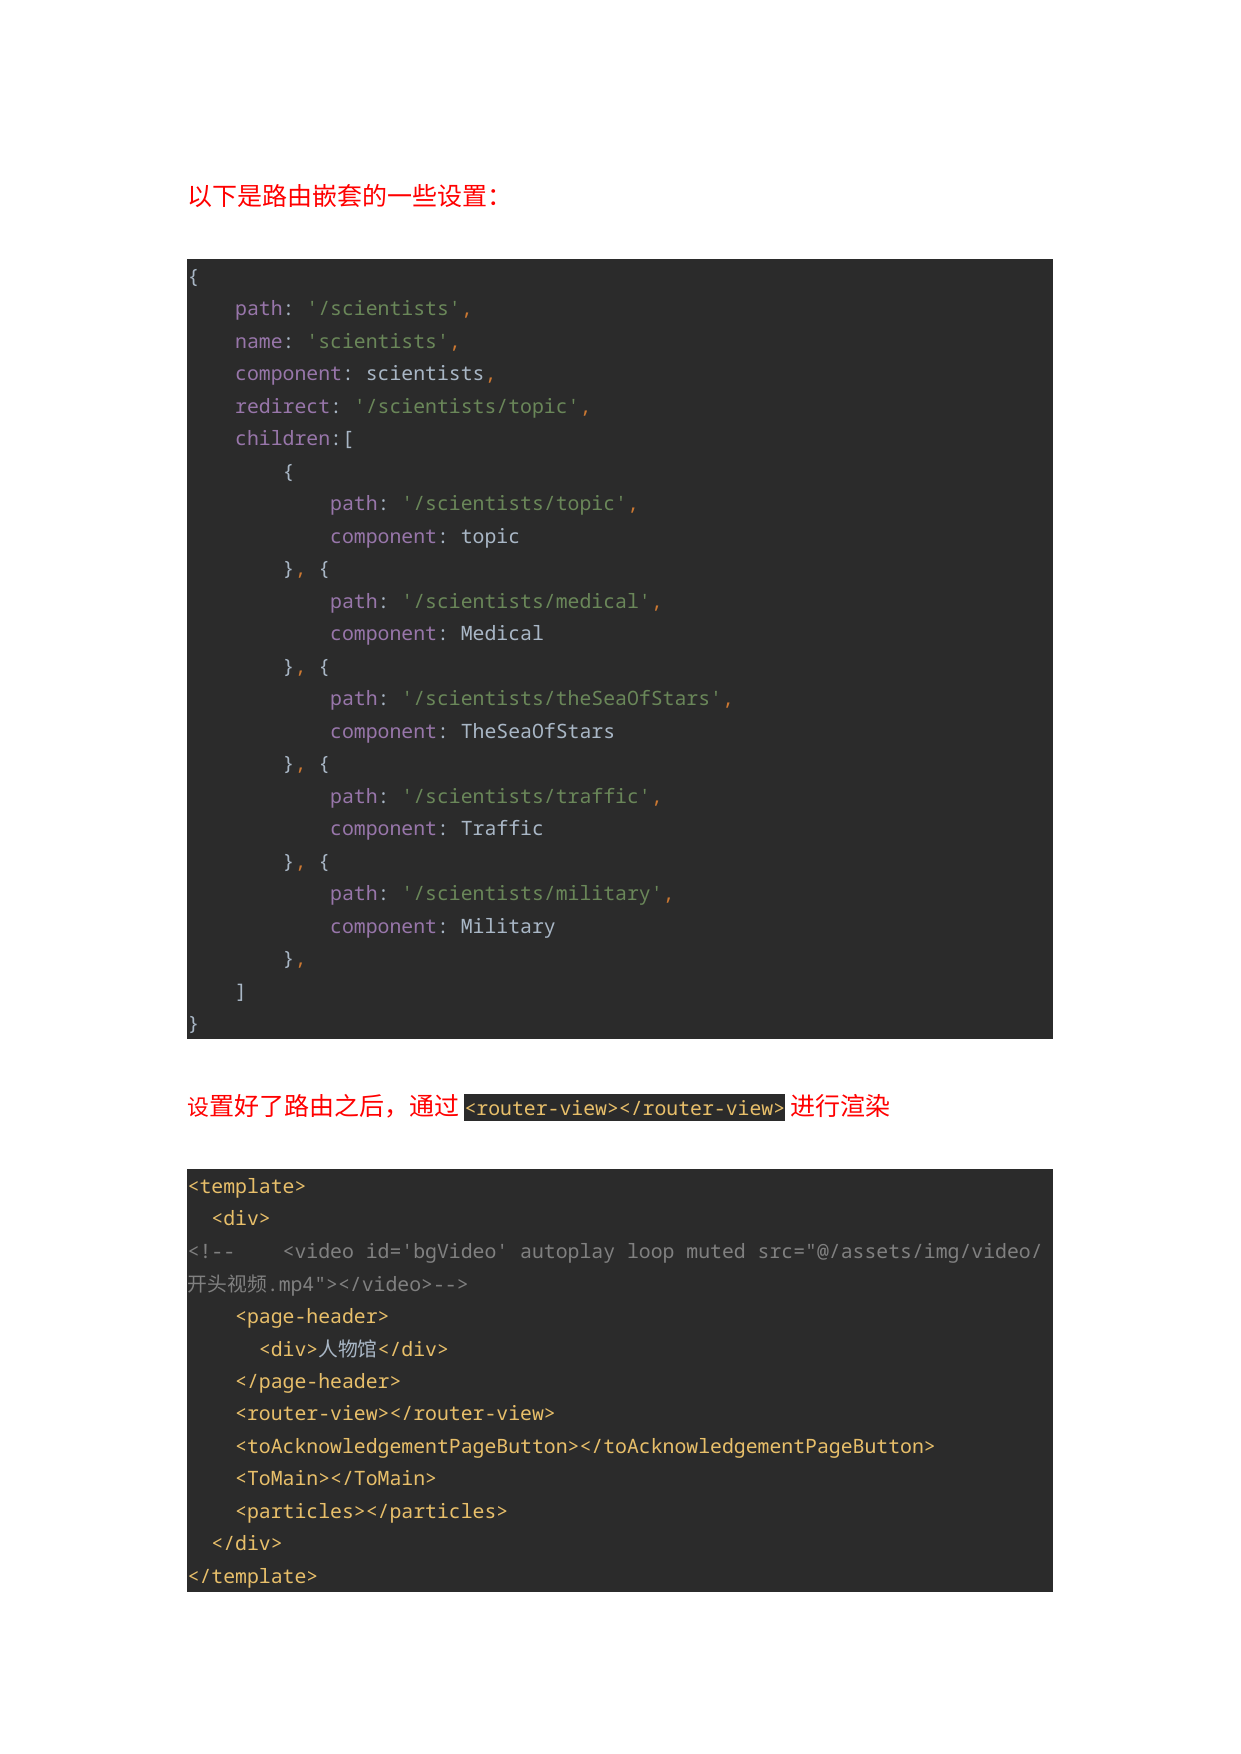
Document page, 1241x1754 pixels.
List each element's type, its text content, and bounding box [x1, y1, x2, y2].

text { path: '/scientists', name: 'scientists', component: scientists, redirect: '/scientists/topic', children:[ { path: '/scientists/topic', component: topic }, { path: '/scientists/medical', component: Medical }, { path: '/scientists/theSeaOfStars', component: TheSeaOfStars }, { path: '/scientists/traffic', component: Traffic }, { path: '/scientists/military', component: Military }, ] } [187, 259, 1053, 1039]
text 以下是路由嵌套的一些设置： [187, 162, 1053, 227]
text 设置好了路由之后，通过 <router-view></router-view> 进行渲染 [187, 1072, 1053, 1137]
text <template> <div> <!-- <video id='bgVideo' autoplay loop muted src="@/assets/img/video/开头视频.mp4"></video>--> <page-header> <div>人物馆</div> </page-header> <router-view></router-view> <toAcknowledgementPageButton></toAcknowledgementPageButton> <ToMain></ToMain> <particles></particles> </div> </template> [187, 1169, 1053, 1592]
